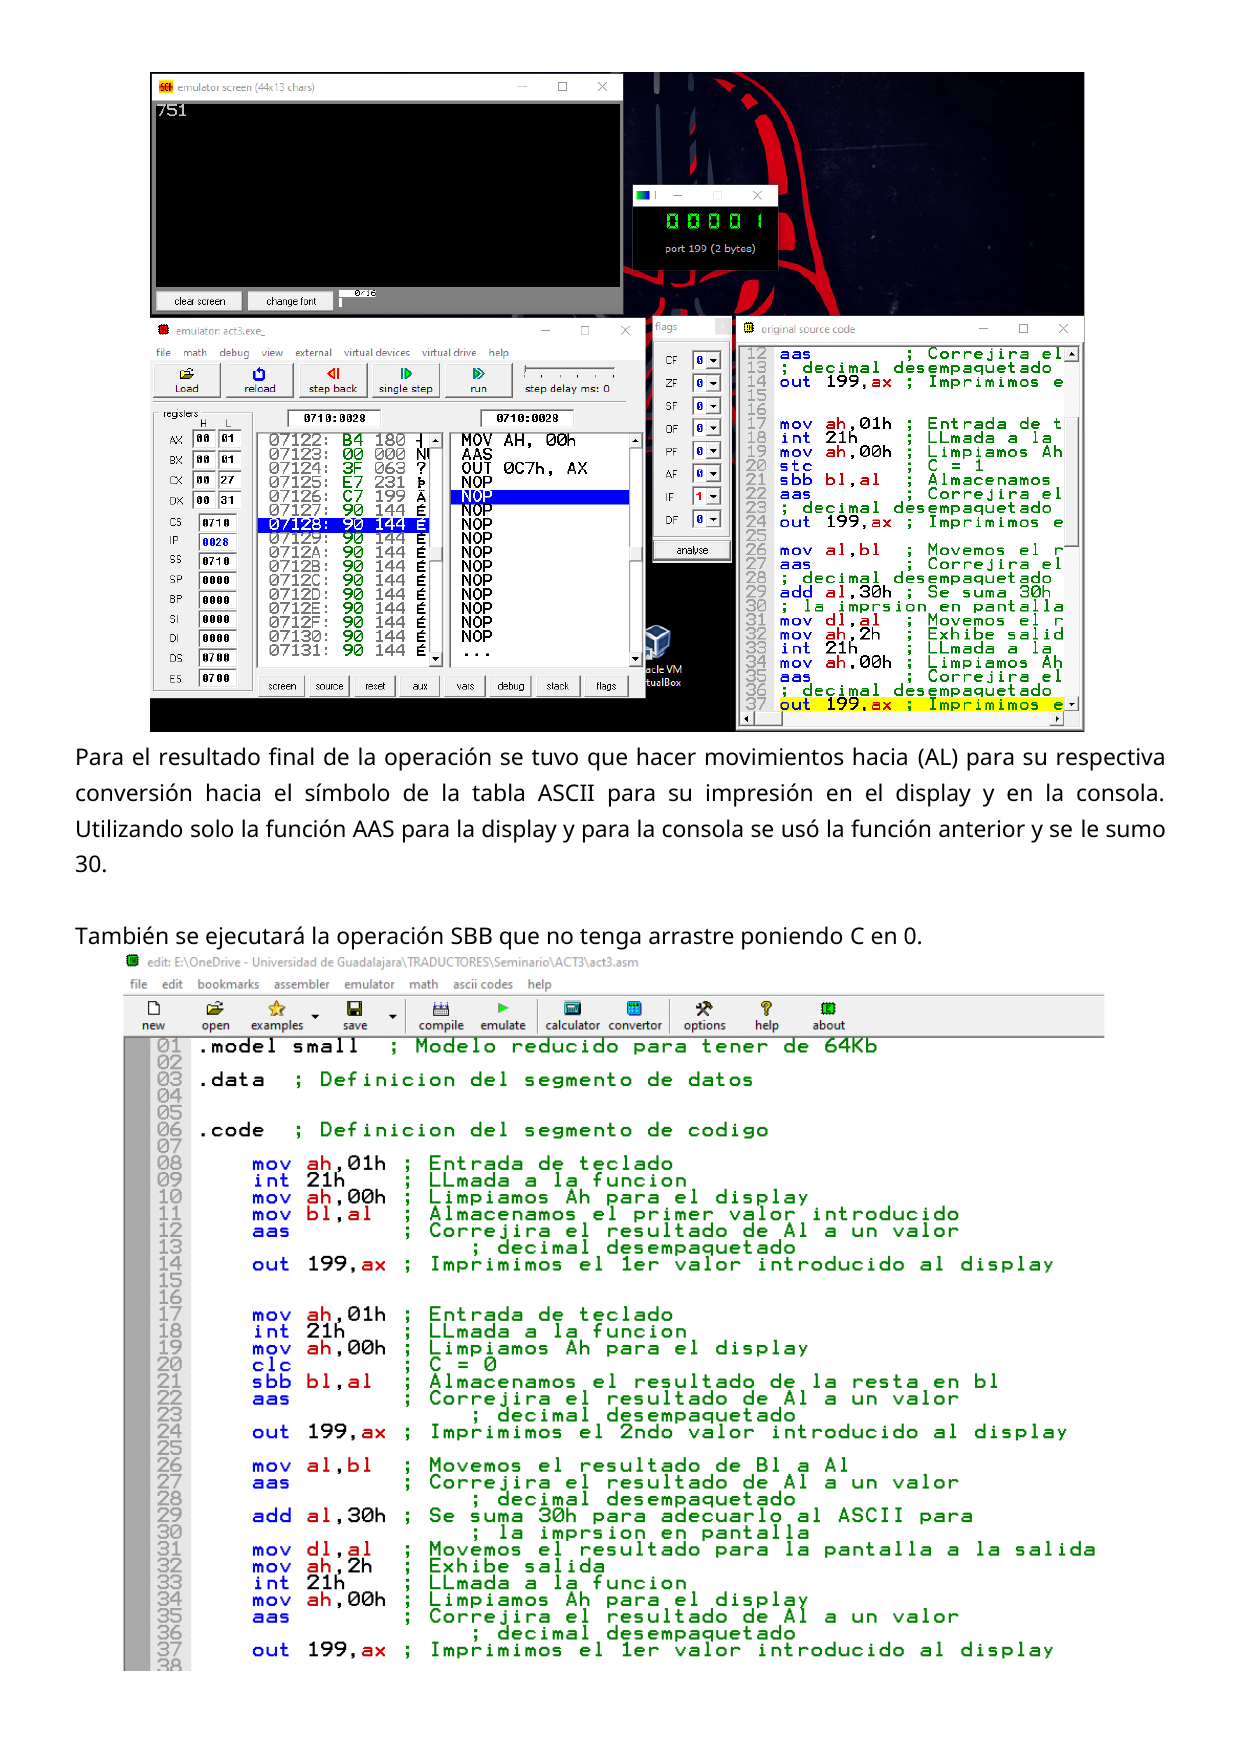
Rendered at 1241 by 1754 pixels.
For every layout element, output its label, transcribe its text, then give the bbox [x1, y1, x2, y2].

picture [123, 954, 1105, 1671]
text También se ejecutará la operación SBB que no tenga arrastre poniendo C en 0. [75, 920, 1178, 951]
picture [150, 72, 1085, 732]
text Para el resultado final de la operación se tuvo que hacer movimientos hacia (AL) para su respectiva conversión hacia el símbolo de la tabla ASCII para su impresión en el display y en la consola. Utilizando solo la función AAS para la display y para la consola se usó la función anterior y se le sumo 30. [75, 741, 1166, 880]
